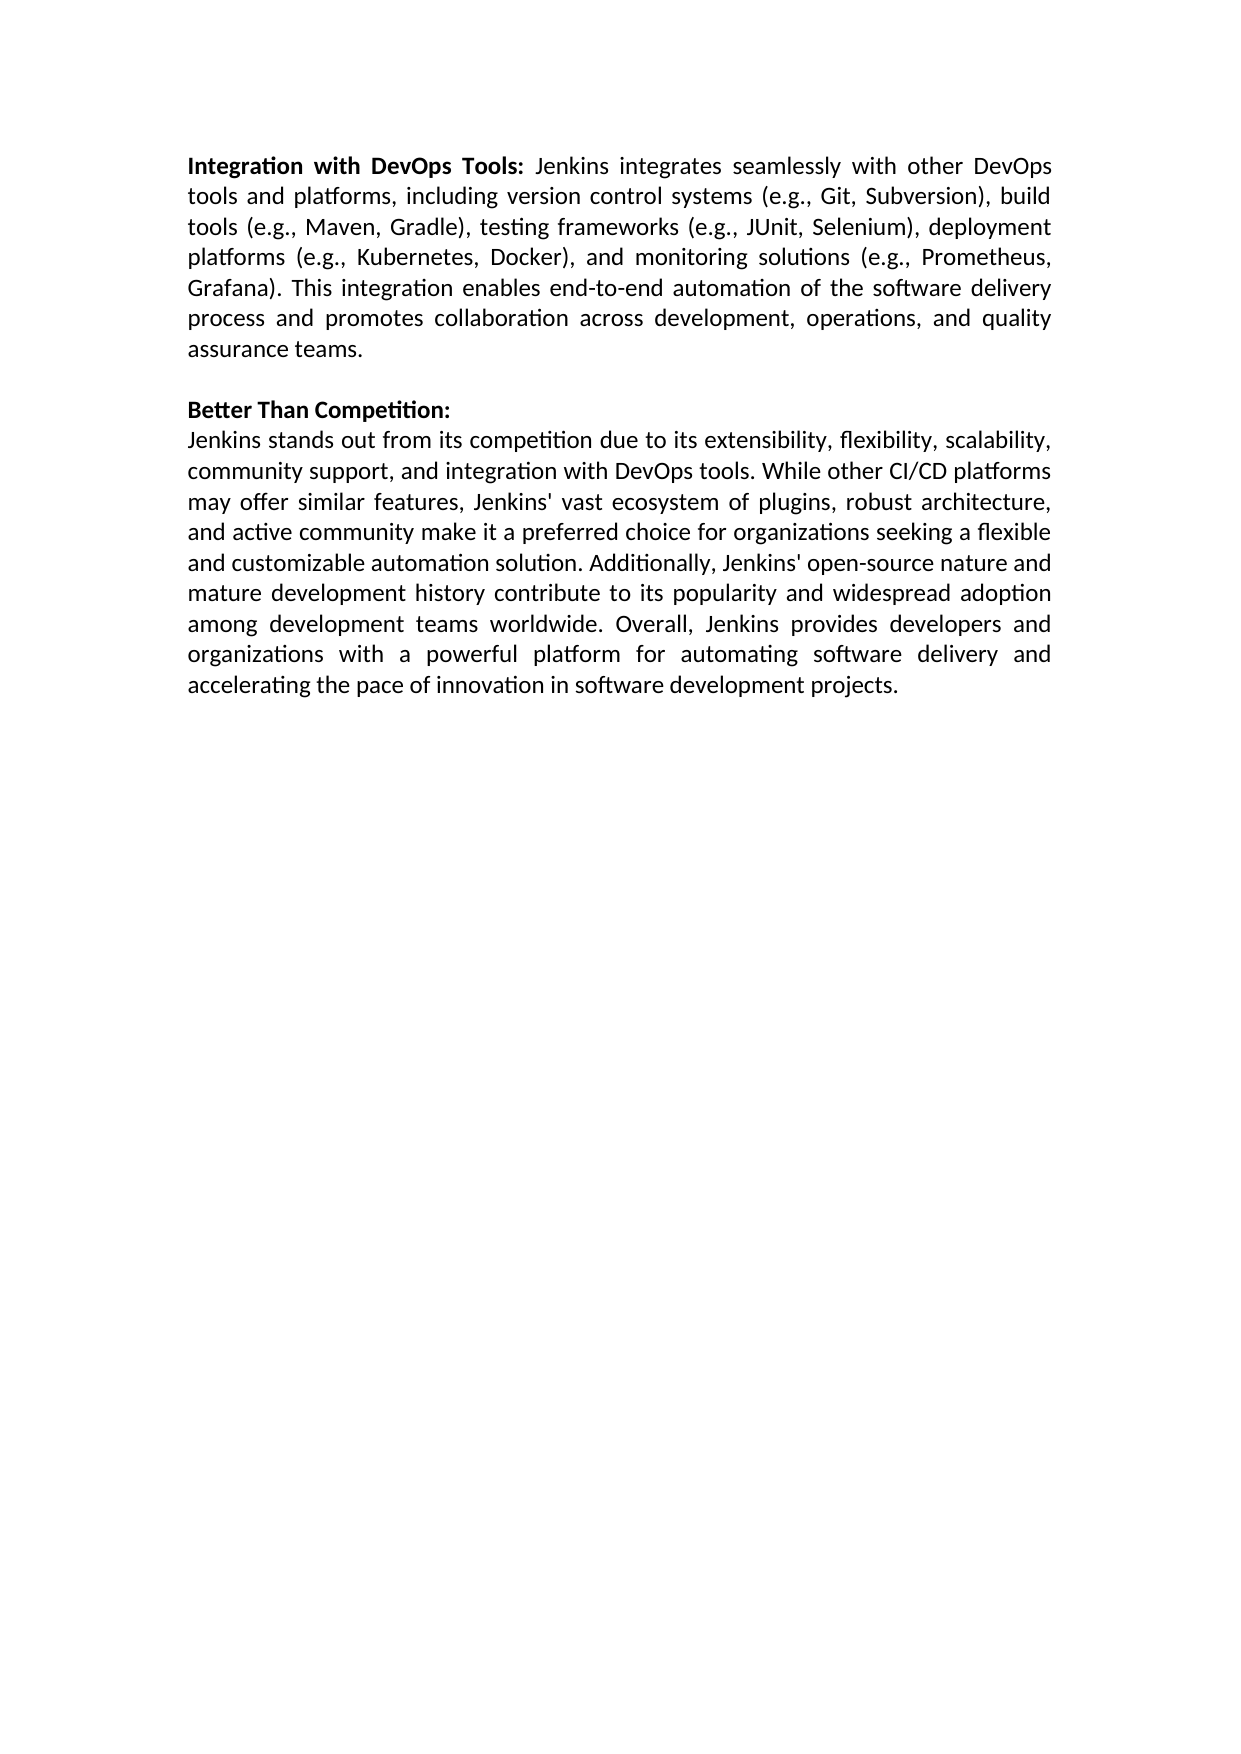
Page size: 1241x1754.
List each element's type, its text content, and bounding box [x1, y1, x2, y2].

text Integration with DevOps Tools: Jenkins integrates seamlessly with other DevOps tools and platforms, including version control systems (e.g., Git, Subversion), build tools (e.g., Maven, Gradle), testing frameworks (e.g., JUnit, Selenium), deployment platforms (e.g., Kubernetes, Docker), and monitoring solutions (e.g., Prometheus, Grafana). This integration enables end-to-end automation of the software delivery process and promotes collaboration across development, operations, and quality assurance teams. [187, 150, 1053, 364]
text Better Than Competition: [187, 394, 1053, 425]
text Jenkins stands out from its competition due to its extensibility, flexibility, scalability, community support, and integration with DevOps tools. While other CI/CD platforms may offer similar features, Jenkins' vast ecosystem of plugins, robust architecture, and active community make it a preferred choice for organizations seeking a flexible and customizable automation solution. Additionally, Jenkins' open-source nature and mature development history contribute to its popularity and widespread adoption among development teams worldwide. Overall, Jenkins provides developers and organizations with a powerful platform for automating software delivery and accelerating the pace of innovation in software development projects. [187, 425, 1053, 699]
